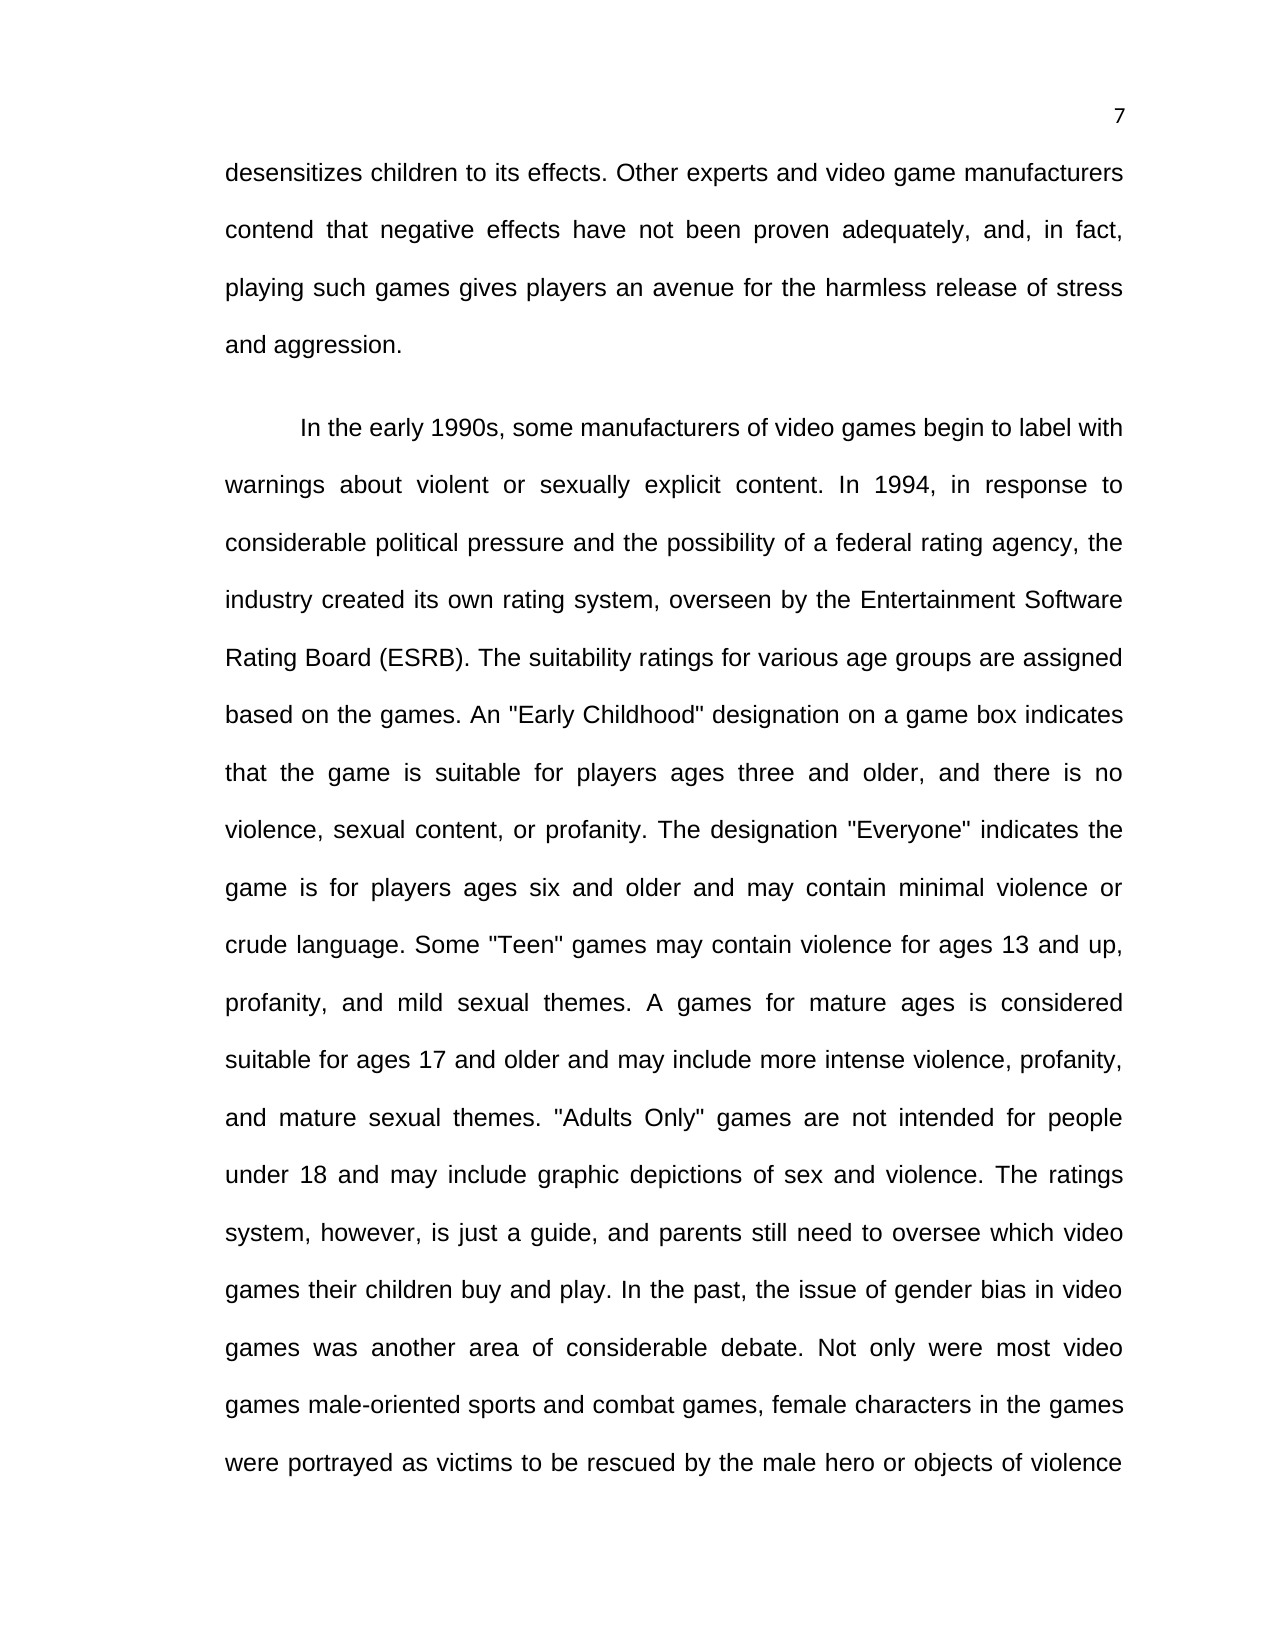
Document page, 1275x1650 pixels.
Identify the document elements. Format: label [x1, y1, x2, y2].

text [225, 413, 1125, 1476]
text [225, 158, 1125, 359]
